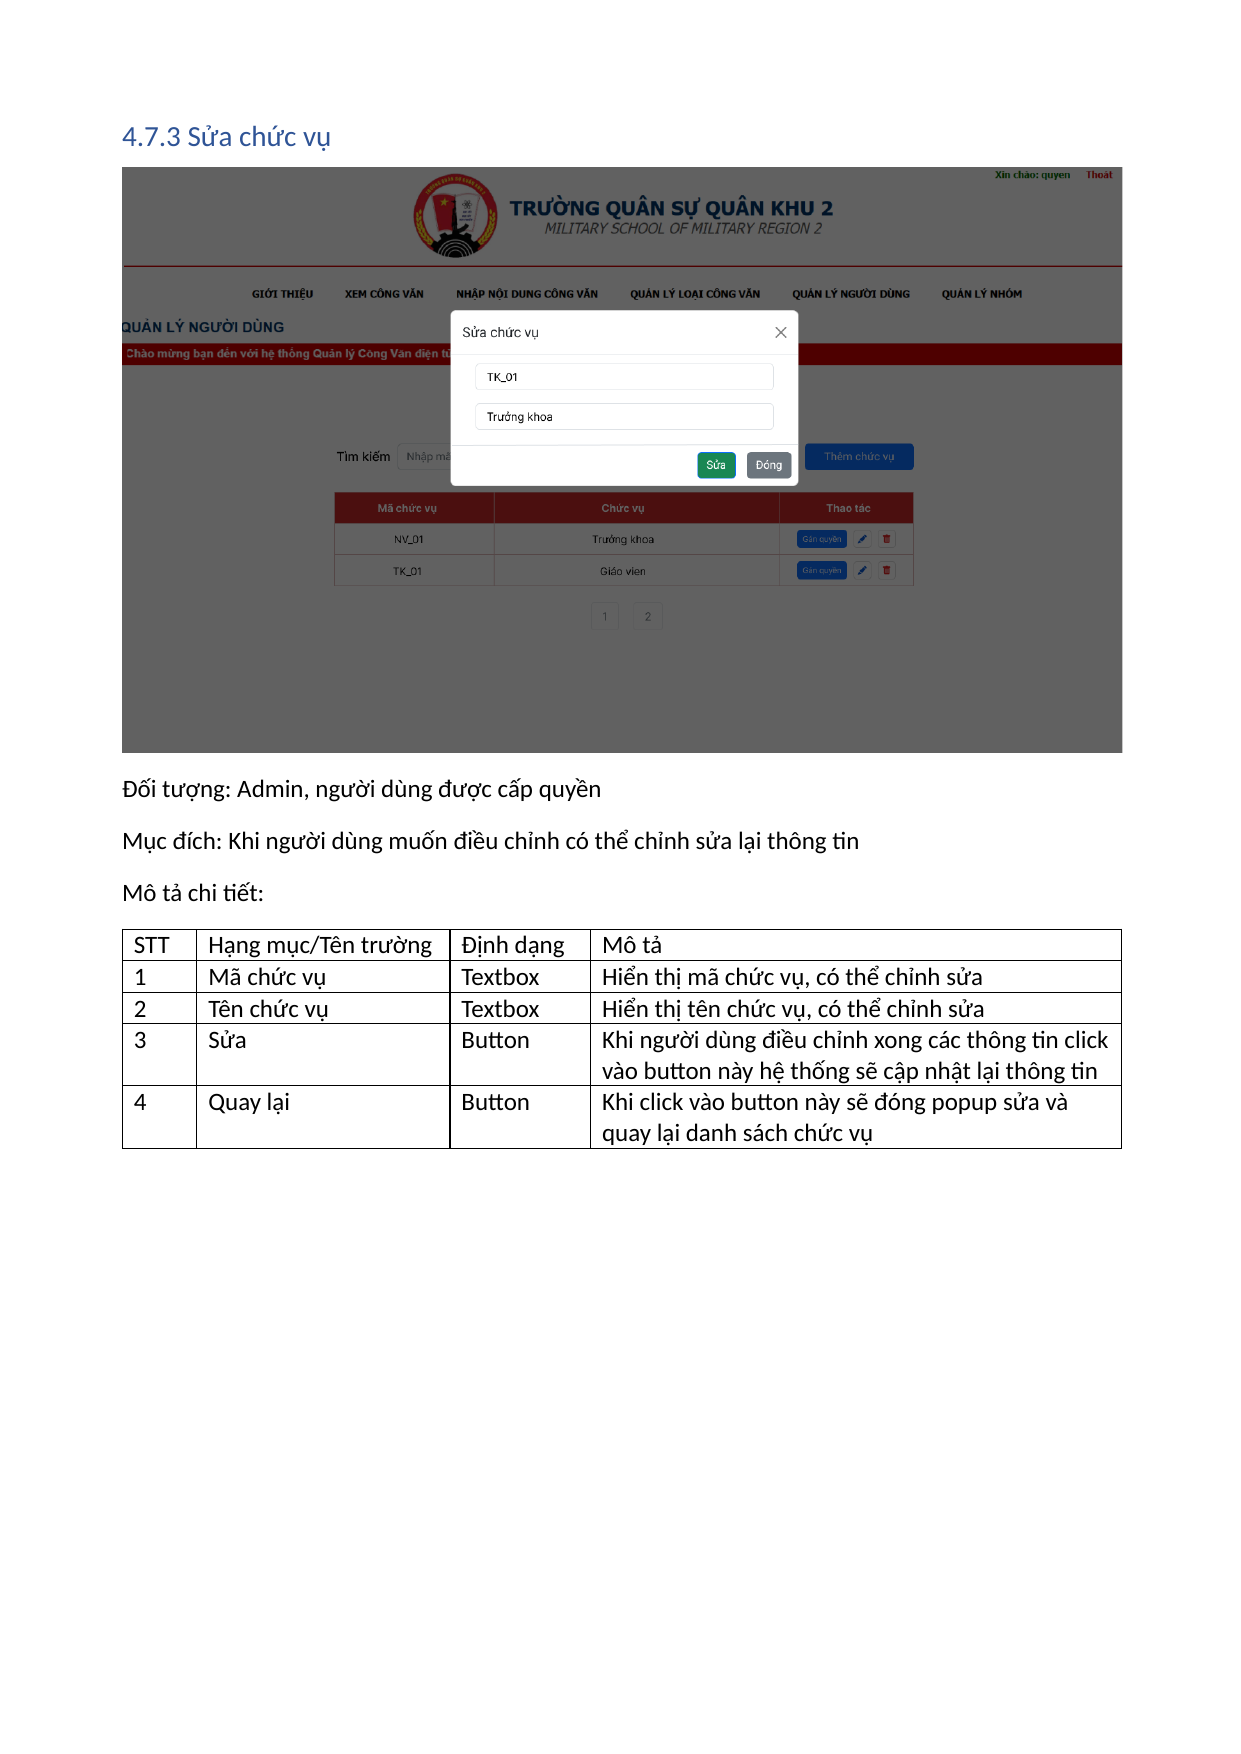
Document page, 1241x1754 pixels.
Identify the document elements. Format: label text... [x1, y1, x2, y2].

table_cell Button [451, 1086, 590, 1147]
table_cell Hiển thị tên chức vụ, có thể chỉnh sửa [591, 993, 1121, 1023]
table_header Hạng mục/Tên trường [197, 930, 449, 960]
table_cell 3 [123, 1024, 196, 1085]
table_cell Khi click vào button này sẽ đóng popup sửa và quay lại danh sách chức vụ [591, 1086, 1121, 1147]
table_cell Hiển thị mã chức vụ, có thể chỉnh sửa [591, 961, 1121, 992]
table_cell Tên chức vụ [197, 993, 449, 1023]
table_cell Button [451, 1024, 590, 1085]
picture [121, 167, 1123, 753]
table_header Mô tả [591, 930, 1121, 960]
table_cell Textbox [451, 961, 590, 992]
text Đối tượng: Admin, người dùng được cấp quyền [122, 773, 1122, 804]
table_cell 2 [123, 993, 196, 1023]
subtitle 4.7.3 Sửa chức vụ [122, 118, 1122, 154]
table_cell 4 [123, 1086, 196, 1147]
text Mục đích: Khi người dùng muốn điều chỉnh có thể chỉnh sửa lại thông tin [122, 825, 1122, 856]
table_cell Textbox [451, 993, 590, 1023]
table_cell 1 [123, 961, 196, 992]
table_header Định dạng [451, 930, 590, 960]
text Mô tả chi tiết: [122, 877, 1122, 907]
table_cell Quay lại [197, 1086, 449, 1147]
table_header STT [123, 930, 196, 960]
table_cell Sửa [197, 1024, 449, 1085]
table_cell Khi người dùng điều chỉnh xong các thông tin click vào button này hệ thống sẽ cập nhật lại thông tin [591, 1024, 1121, 1085]
table_cell Mã chức vụ [197, 961, 449, 992]
